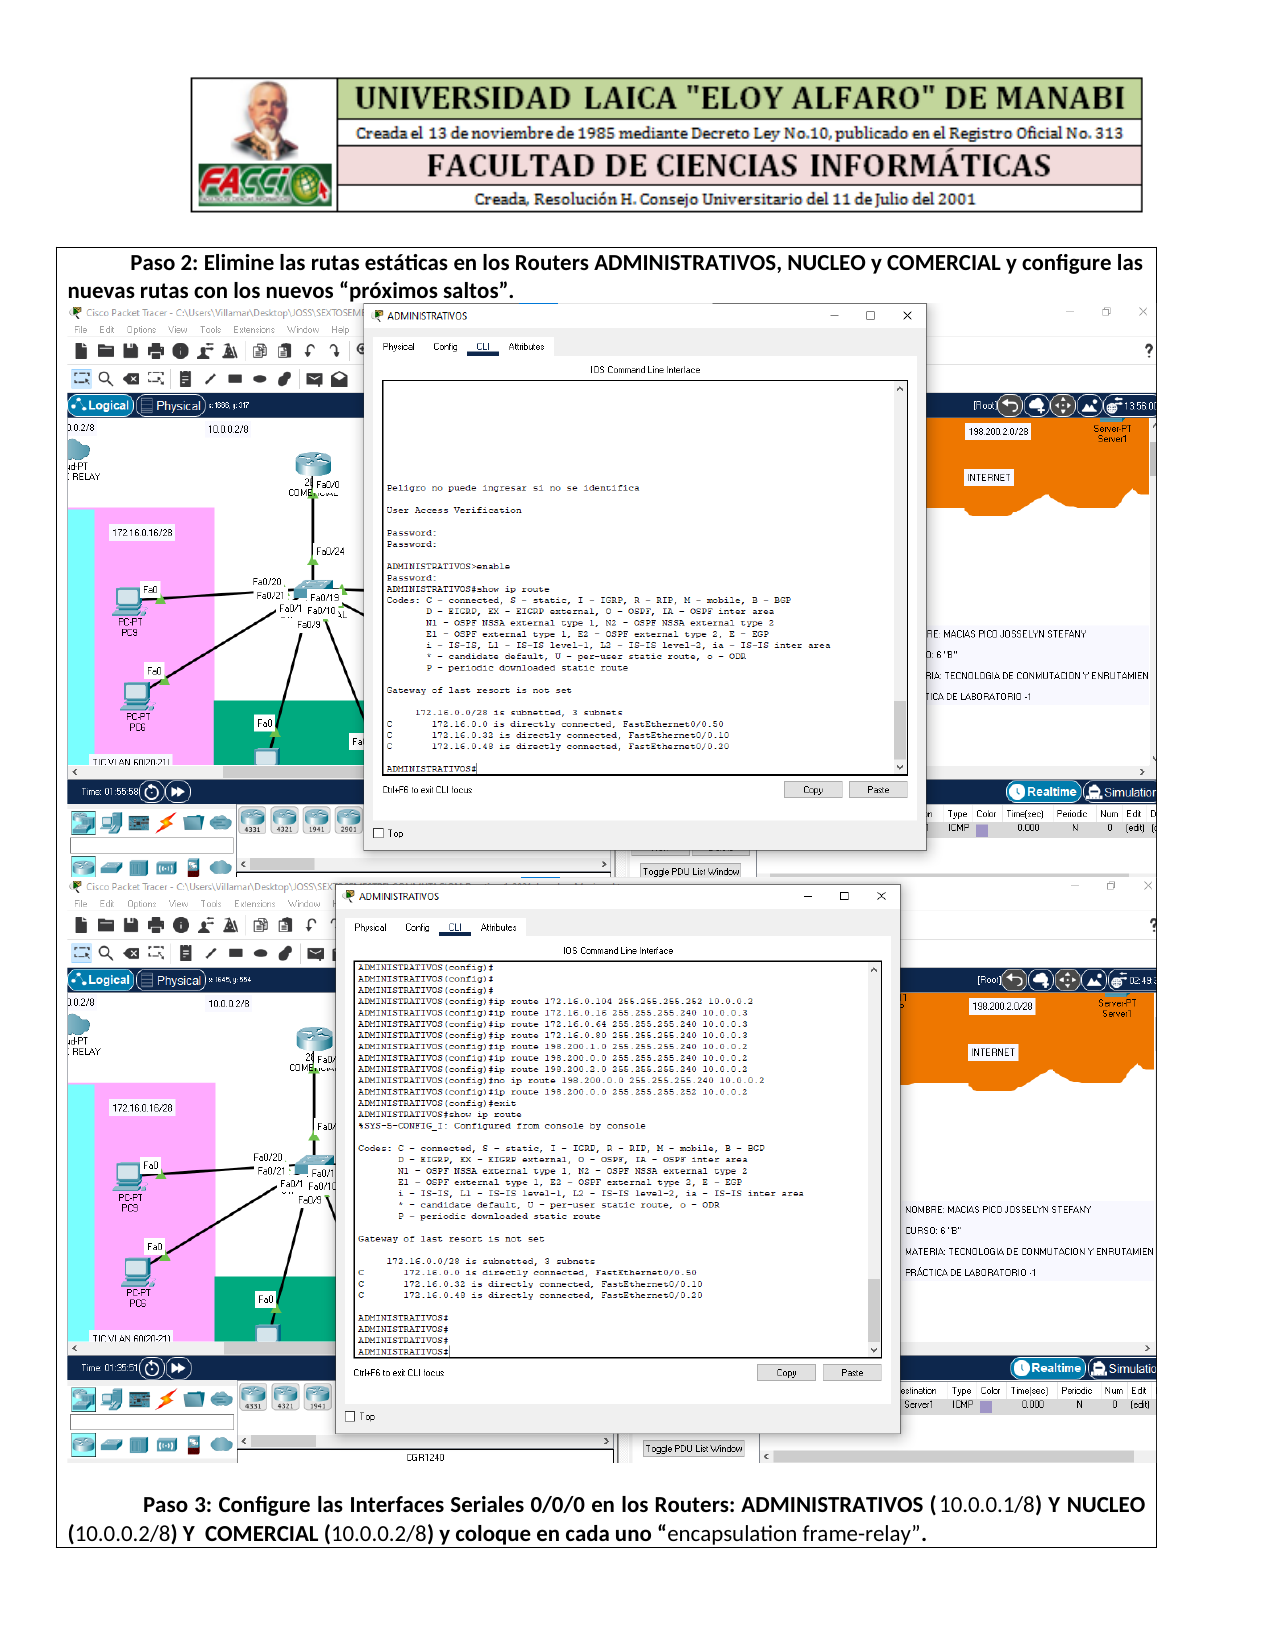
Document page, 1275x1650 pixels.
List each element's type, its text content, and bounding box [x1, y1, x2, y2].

picture [122, 976, 129, 983]
picture [104, 404, 112, 411]
picture [183, 73, 1151, 219]
picture [122, 402, 128, 409]
picture [67, 303, 1157, 1463]
